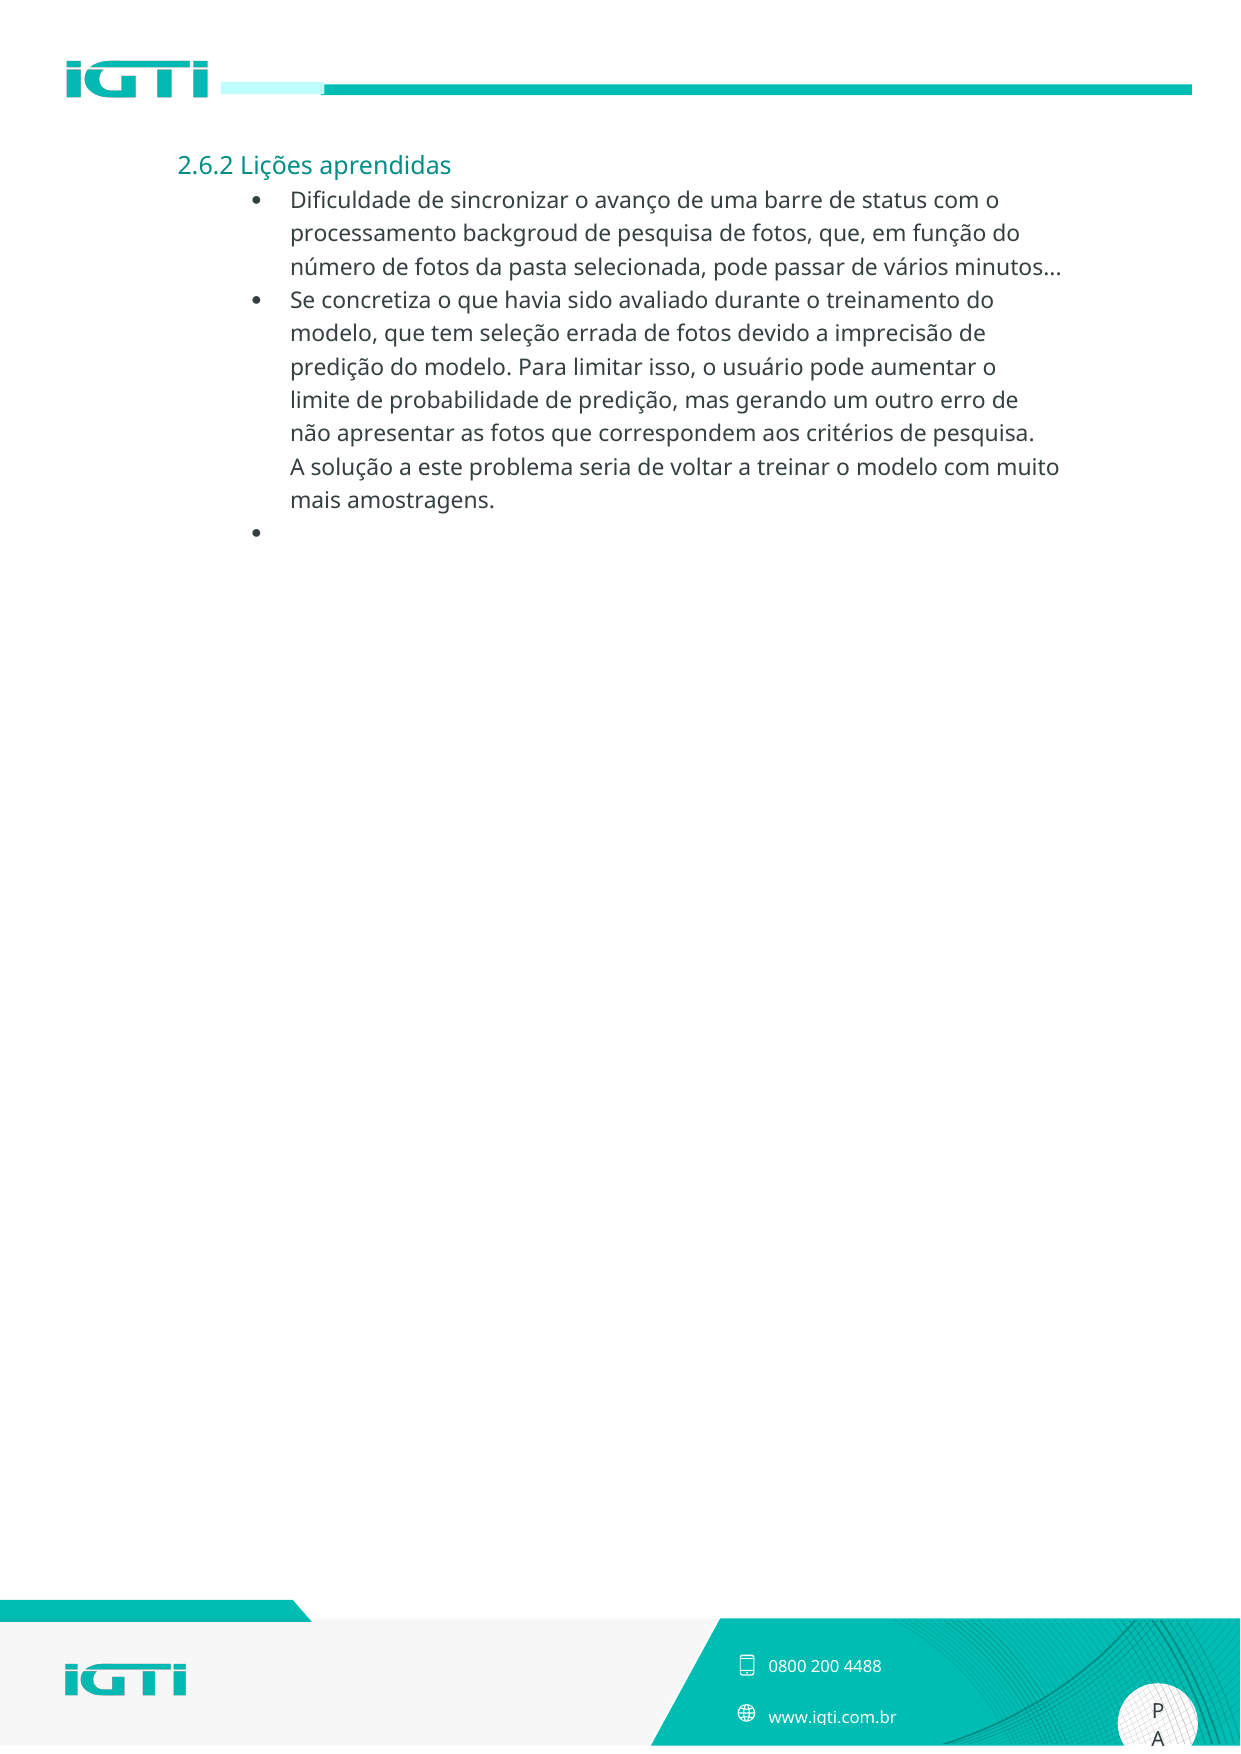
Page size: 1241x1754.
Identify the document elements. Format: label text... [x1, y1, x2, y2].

picture [58, 54, 216, 104]
list A solução a este problema seria de voltar a treinar o modelo com muito mais amostragens. [290, 448, 1063, 515]
picture [890, 1620, 1241, 1744]
list Dificuldade de sincronizar o avanço de uma barre de status com o processamento backgroud de pesquisa de fotos, que, em função do número de fotos da pasta selecionada, pode passar de vários minutos... [252, 182, 1063, 282]
picture [58, 1658, 193, 1701]
list Se concretiza o que havia sido avaliado durante o treinamento do modelo, que tem seleção errada de fotos devido a imprecisão de predição do modelo. Para limitar isso, o usuário pode aumentar o limite de probabilidade de predição, mas gerando um outro erro de não apresentar as fotos que correspondem aos critérios de pesquisa. [252, 282, 1063, 448]
subtitle 2.6.2 Lições aprendidas [177, 148, 1063, 182]
